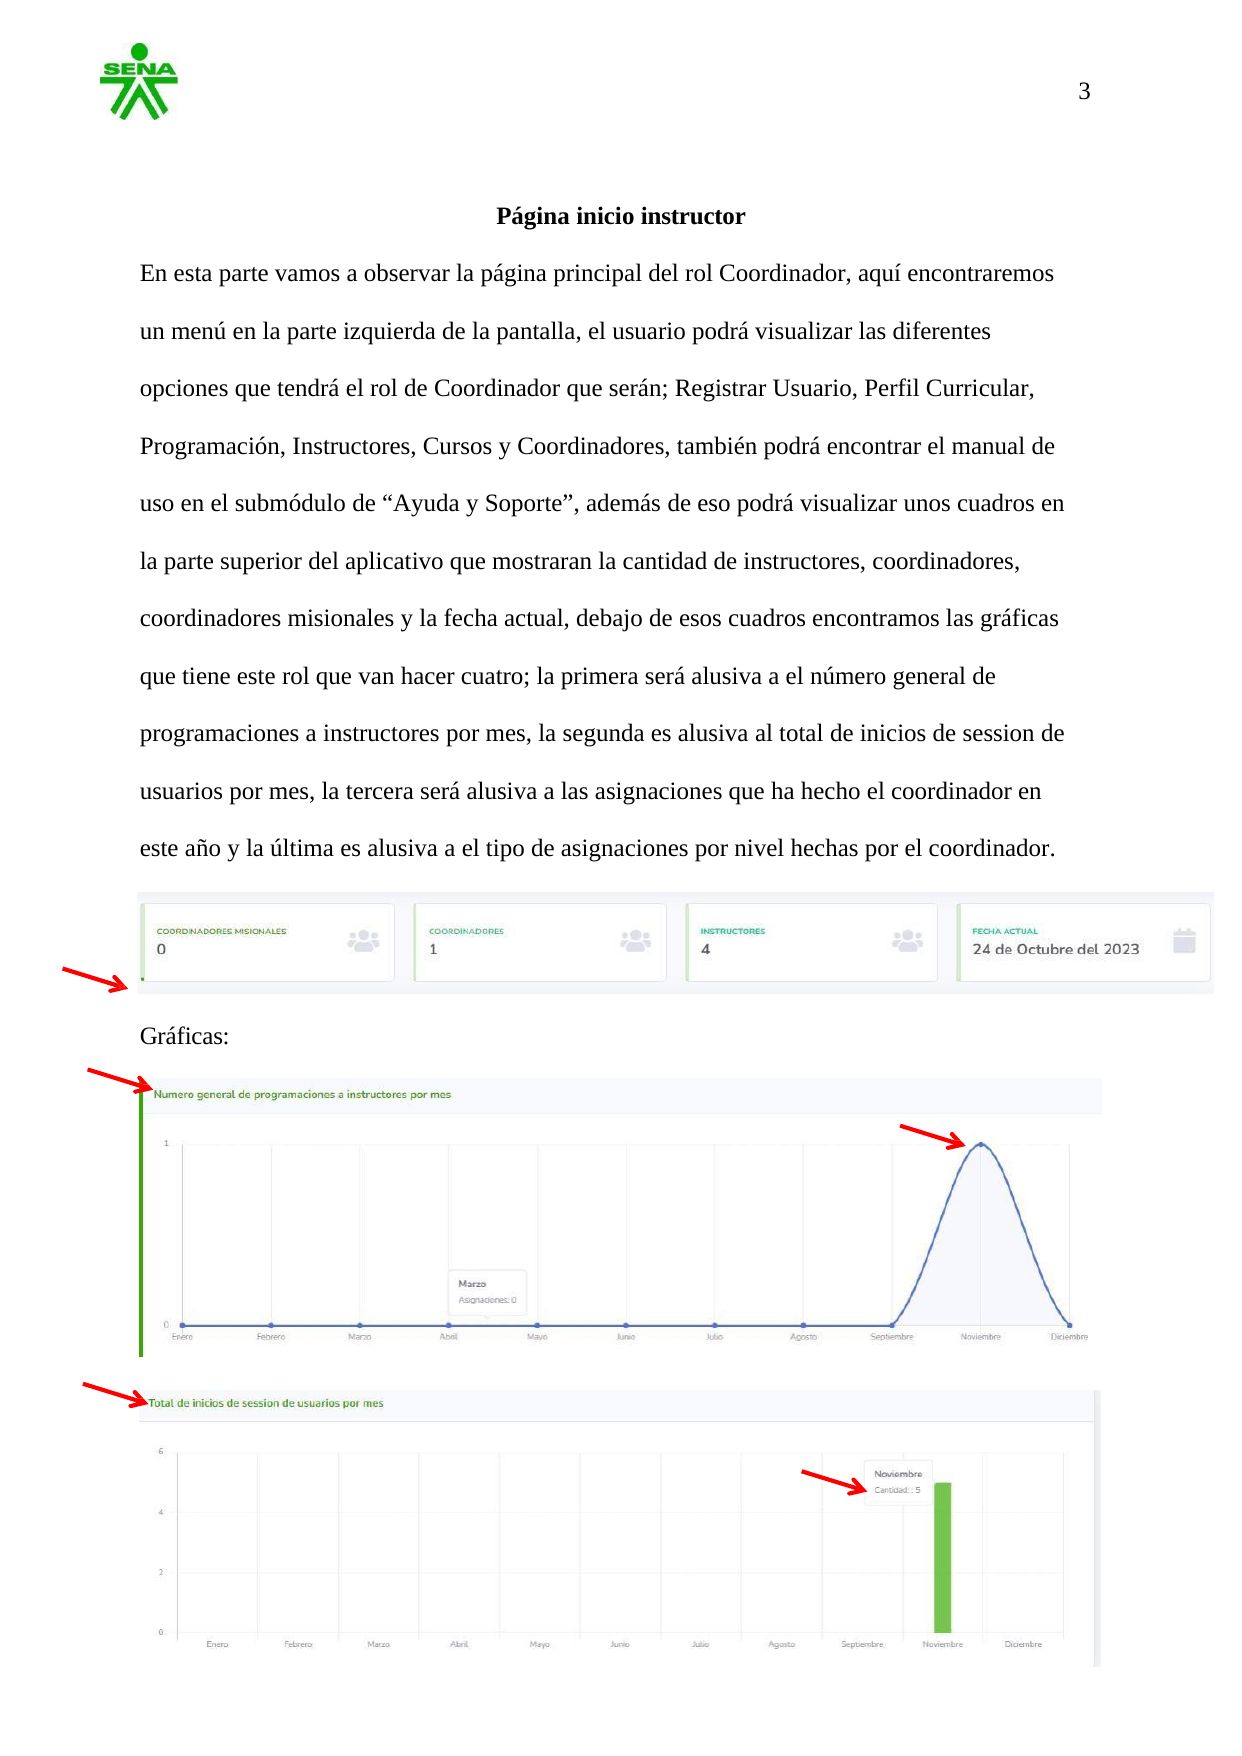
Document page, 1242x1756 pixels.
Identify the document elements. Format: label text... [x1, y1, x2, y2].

text Página inicio instructor [77, 201, 1165, 229]
picture [137, 892, 1215, 994]
text En esta parte vamos a observar la página principal del rol Coordinador, aquí encontraremos un menú en la parte izquierda de la pantalla, el usuario podrá visualizar las diferentes opciones que tendrá el rol de Coordinador que serán; Registrar Usuario, Perfil Curricular, Programación, Instructores, Cursos y Coordinadores, también podrá encontrar el manual de uso en el submódulo de “Ayuda y Soporte”, además de eso podrá visualizar unos cuadros en la parte superior del aplicativo que mostraran la cantidad de instructores, coordinadores, coordinadores misionales y la fecha actual, debajo de esos cuadros encontramos las gráficas que tiene este rol que van hacer cuatro; la primera será alusiva a el número general de programaciones a instructores por mes, la segunda es alusiva al total de inicios de session de usuarios por mes, la tercera será alusiva a las asignaciones que ha hecho el coordinador en este año y la última es alusiva a el tipo de asignaciones por nivel hechas por el coordinador. [139, 258, 1074, 862]
picture [139, 1078, 1102, 1357]
picture [139, 1390, 1101, 1667]
picture [100, 43, 178, 120]
text Gráficas: [139, 1021, 1239, 1050]
